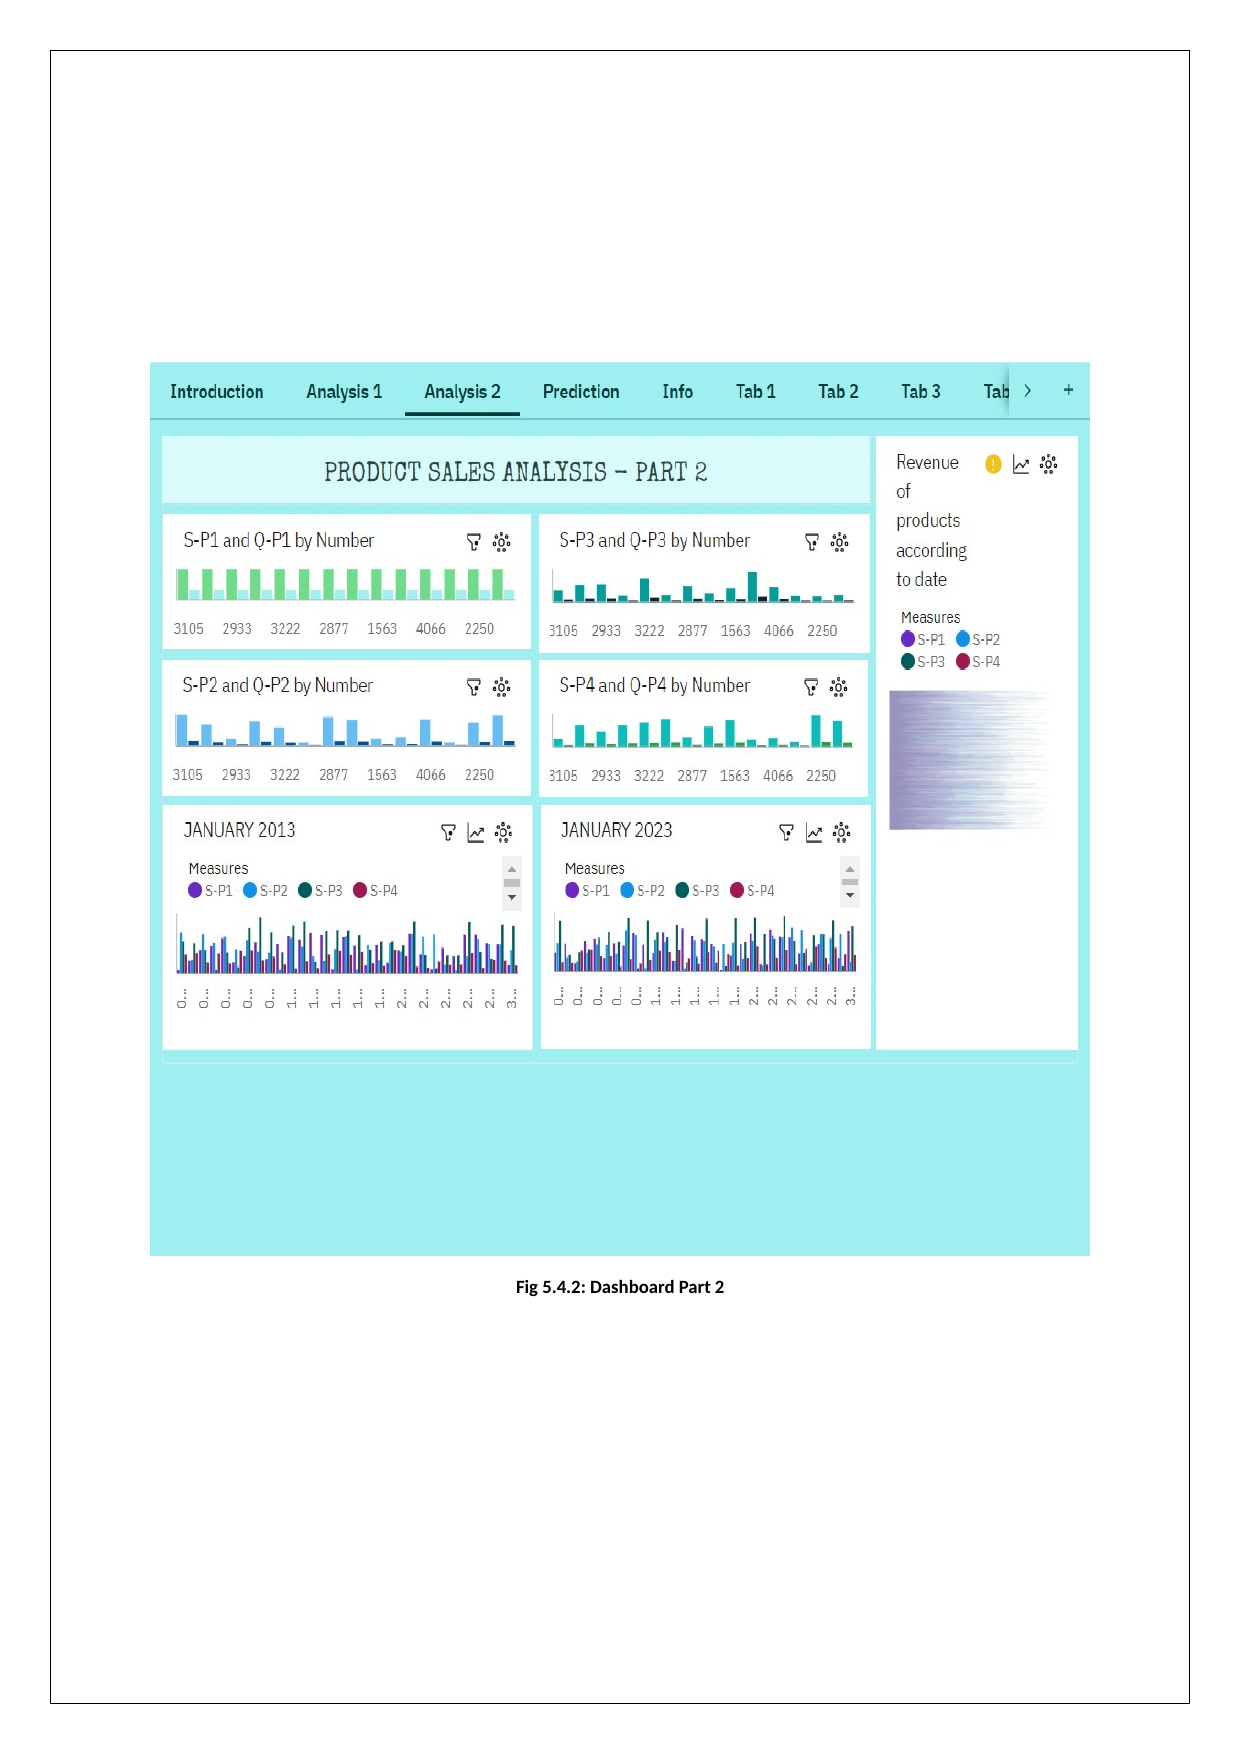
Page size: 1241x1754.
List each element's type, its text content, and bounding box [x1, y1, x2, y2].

picture [150, 362, 1091, 1256]
text Fig 5.4.2: Dashboard Part 2 [150, 1275, 1090, 1298]
